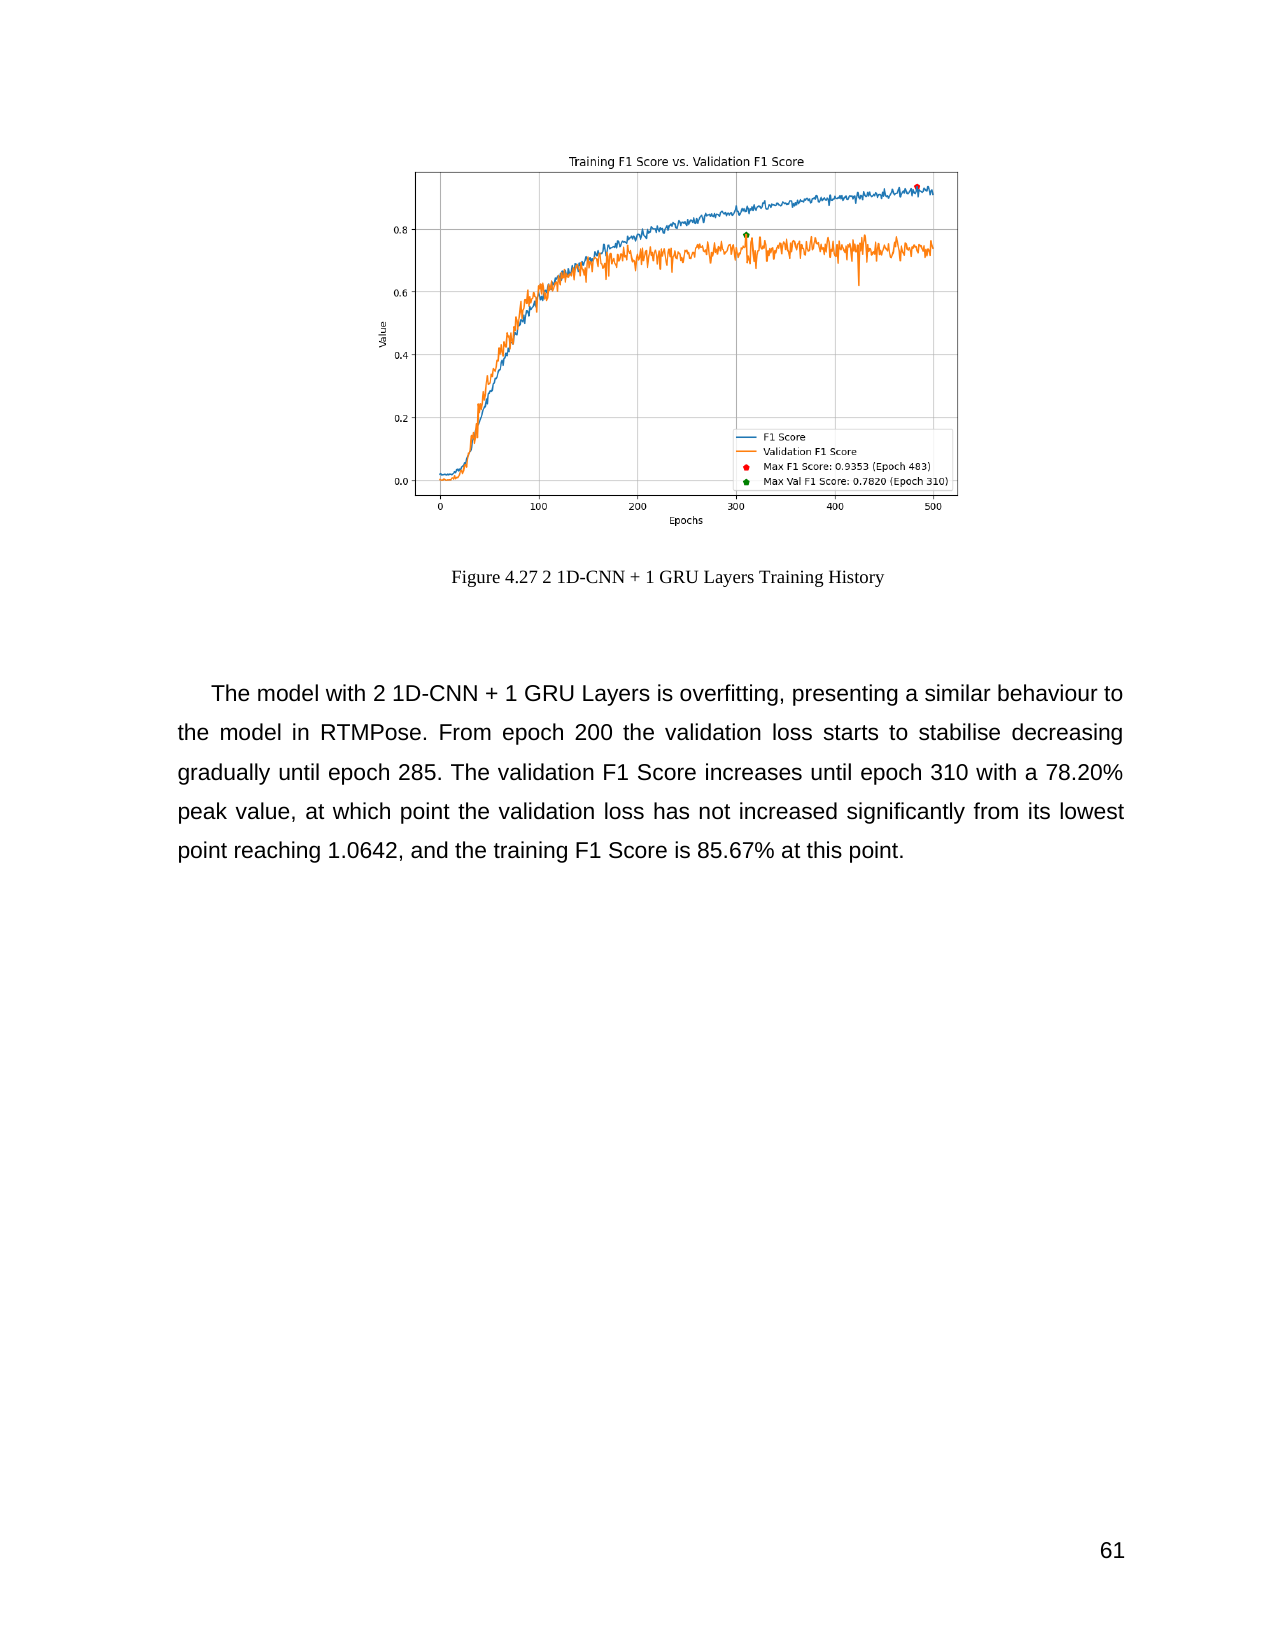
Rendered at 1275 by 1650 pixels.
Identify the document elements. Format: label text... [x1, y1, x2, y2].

picture [372, 150, 964, 532]
text The model with 2 1D-CNN + 1 GRU Layers is overfitting, presenting a similar behaviour to the model in RTMPose. From epoch 200 the validation loss starts to stabilise decreasing gradually until epoch 285. The validation F1 Score increases until epoch 310 with a 78.20% peak value, at which point the validation loss has not increased significantly from its lowest point reaching 1.0642, and the training F1 Score is 85.67% at this point. [177, 679, 1125, 864]
